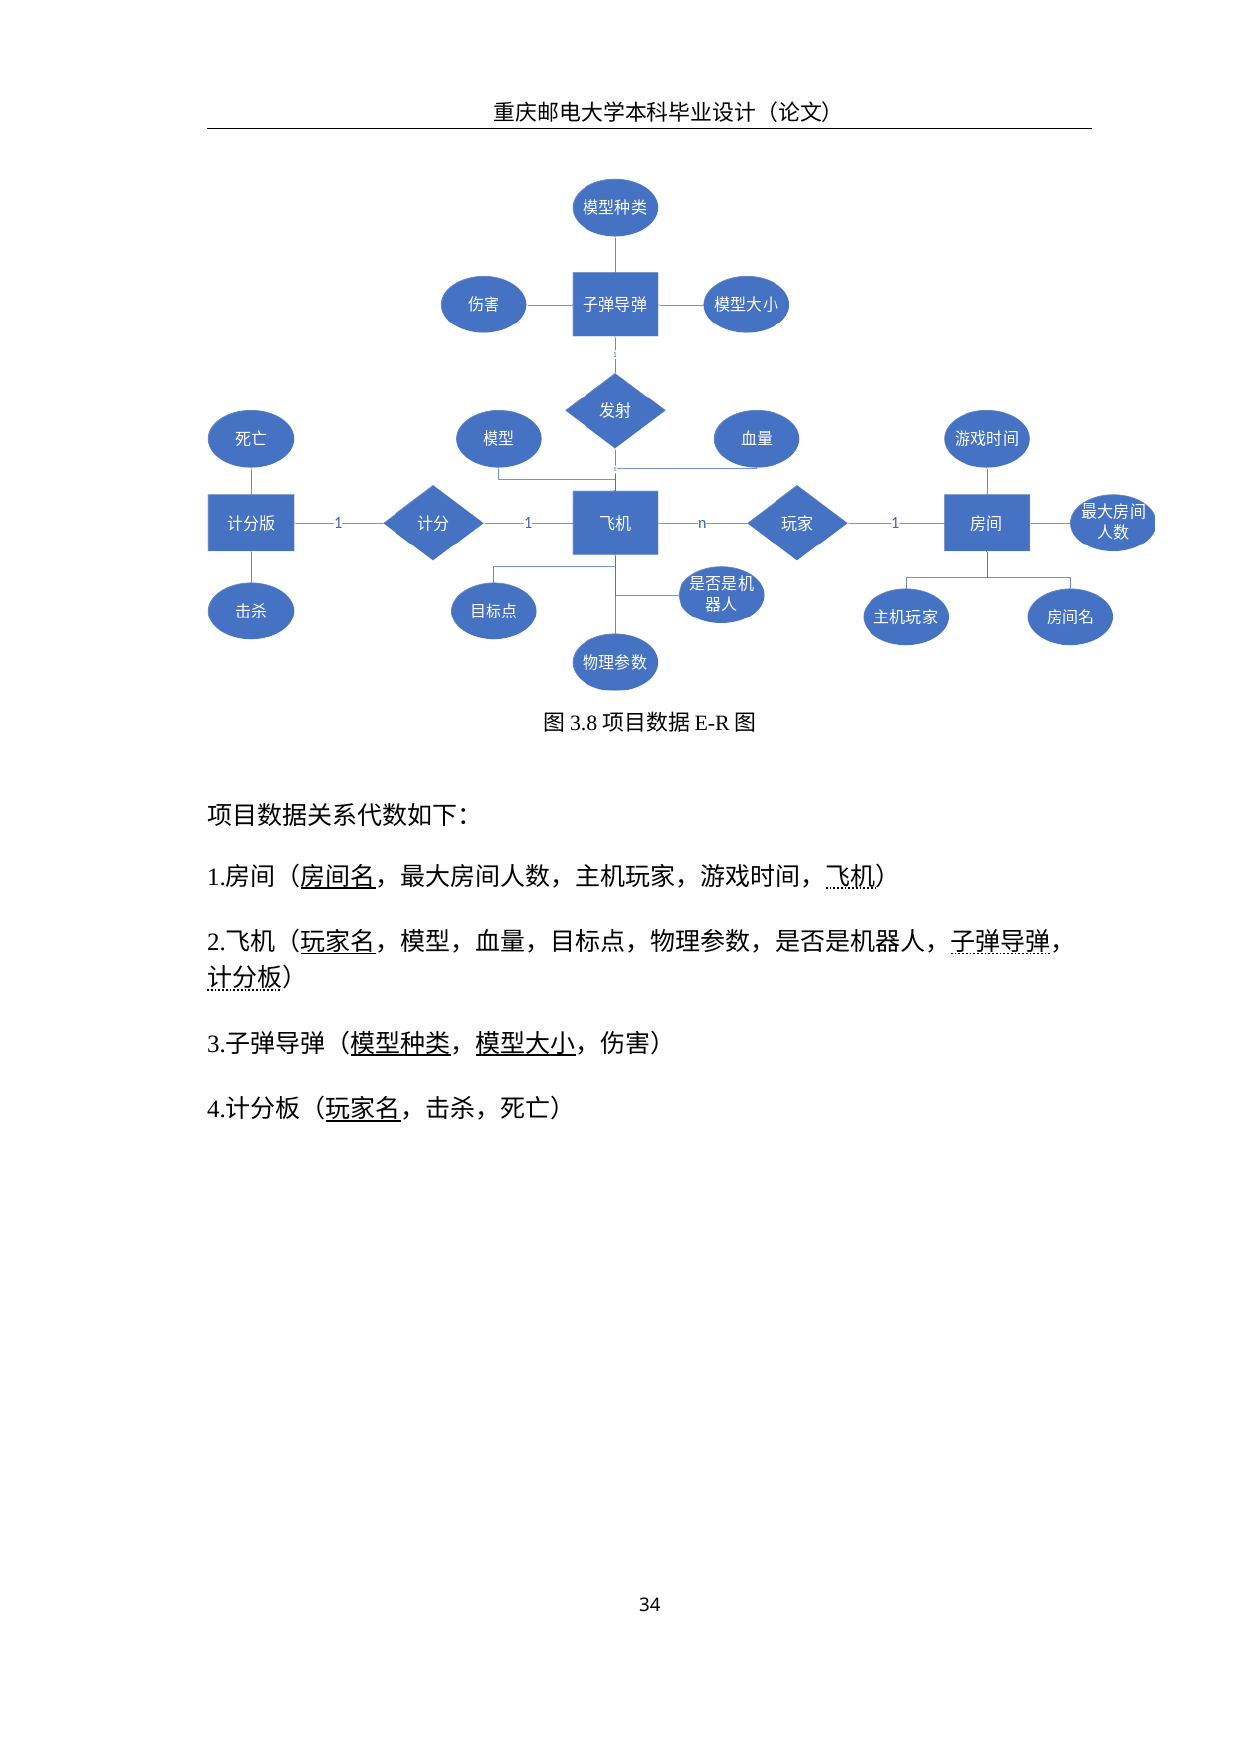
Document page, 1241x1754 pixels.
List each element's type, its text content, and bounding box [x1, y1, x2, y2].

list 3.子弹导弹（模型种类，模型大小，伤害） [207, 1023, 1092, 1059]
list 4.计分板（玩家名，击杀，死亡） [207, 1089, 1092, 1125]
list 2.飞机（玩家名，模型，血量，目标点，物理参数，是否是机器人，子弹导弹，计分板） [207, 922, 1092, 994]
list 1.房间（房间名，最大房间人数，主机玩家，游戏时间，飞机） [207, 856, 1092, 892]
text 图3.8 项目数据E-R图 [207, 705, 1092, 737]
text 项目数据关系代数如下： [207, 796, 1092, 832]
